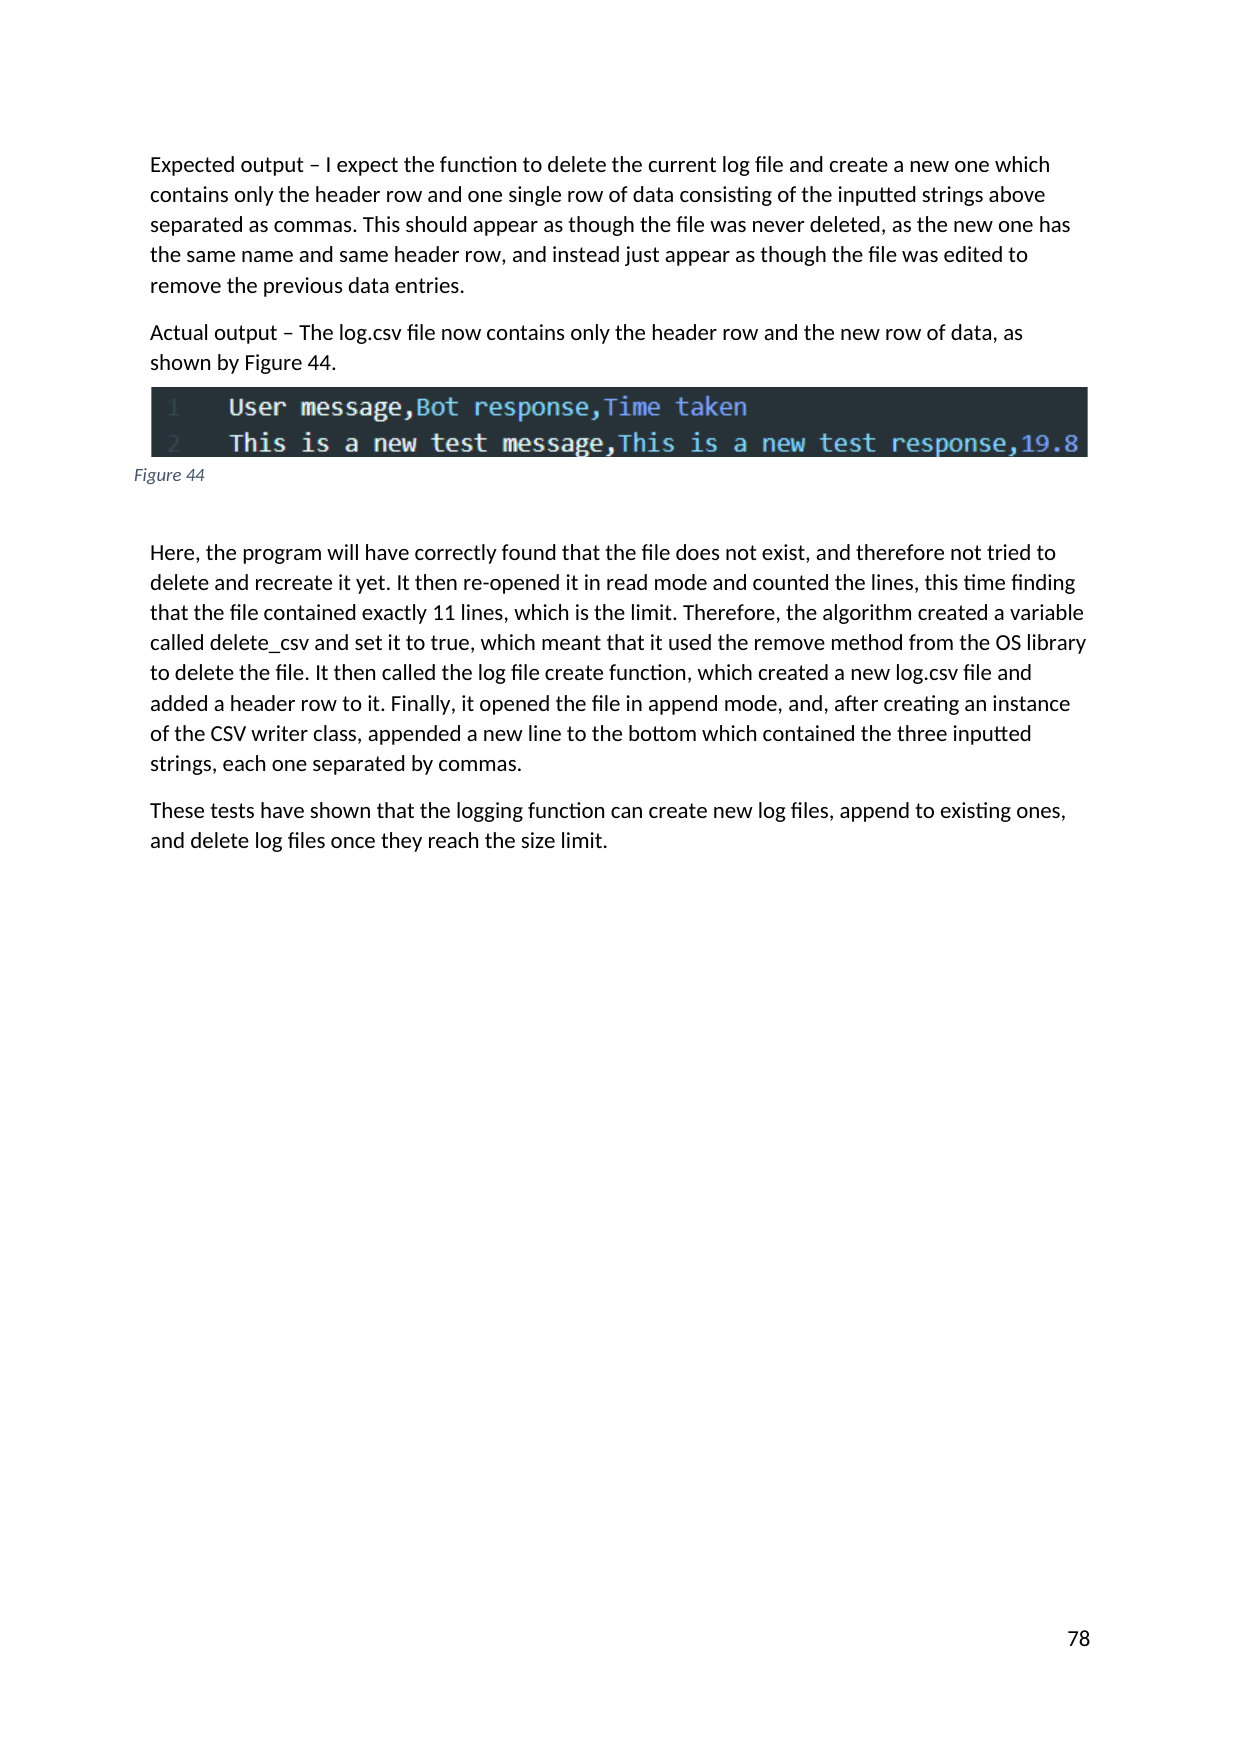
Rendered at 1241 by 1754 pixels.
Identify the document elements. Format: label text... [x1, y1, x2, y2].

text Actual output – The log.csv file now contains only the header row and the new row of data, as shown by Figure 44. [150, 318, 1090, 376]
text Here, the program will have correctly found that the file does not exist, and therefore not tried to delete and recreate it yet. It then re-opened it in read mode and counted the lines, this time finding that the file contained exactly 11 lines, which is the limit. Therefore, the algorithm created a variable called delete_csv and set it to true, which meant that it used the remove method from the OS library to delete the file. It then called the log file create function, which created a new log.csv file and added a header row to it. Finally, it opened the file in append mode, and, after creating an instance of the CSV writer class, appended a new line to the bottom which contained the three inputted strings, each one separated by commas. [150, 395, 1090, 777]
text Expected output – I expect the function to delete the current log file and create a new one which contains only the header row and one single row of data consisting of the inputted strings above separated as commas. This should appear as though the file was never deleted, as the new one has the same name and same header row, and instead just appear as though the file was edited to remove the previous data entries. [150, 150, 1090, 299]
text These tests have shown that the logging function can create new log files, append to existing ones, and delete log files once they reach the size limit. [150, 796, 1090, 854]
picture [150, 387, 1087, 457]
